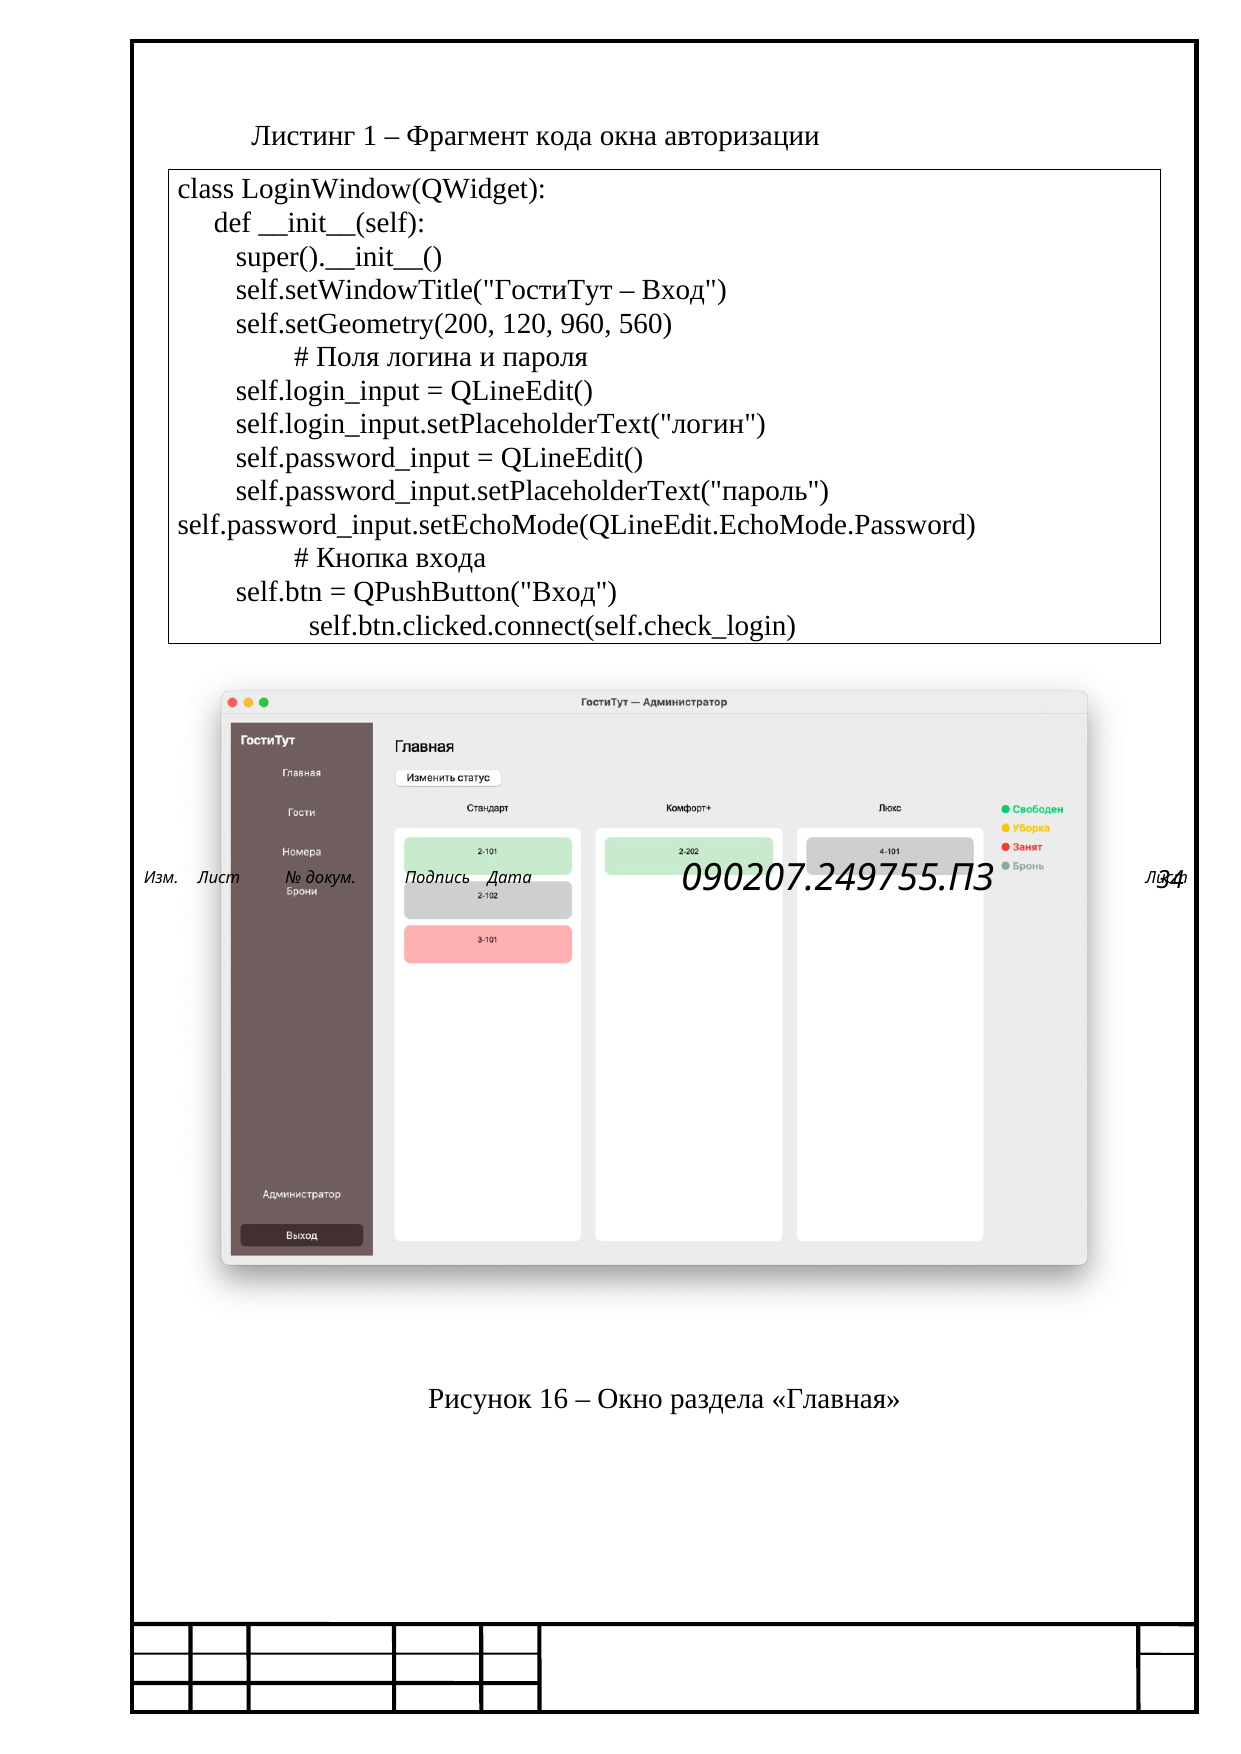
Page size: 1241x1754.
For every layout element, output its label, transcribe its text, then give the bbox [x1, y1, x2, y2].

list Листинг 1 – Фрагмент кода окна авторизации [177, 118, 1152, 152]
list super().__init__() [177, 239, 1152, 272]
list self.btn = QPushButton("Вход") [177, 574, 1152, 604]
picture [177, 661, 1126, 1321]
list self.password_input.setPlaceholderText("пароль") [177, 473, 1152, 507]
list class LoginWindow(QWidget): [169, 170, 1160, 205]
list def __init__(self): [177, 205, 1152, 239]
list self.setGeometry(200, 120, 960, 560) [177, 306, 1152, 339]
list self.setWindowTitle("ГостиТут – Вход") [177, 272, 1152, 306]
list self.login_input.setPlaceholderText("логин") [177, 406, 1152, 440]
list # Поля логина и пароля [177, 339, 1152, 373]
list # Кнопка входа [177, 541, 1152, 574]
list self.btn.clicked.connect(self.check_login) [169, 604, 1160, 643]
list self.password_input = QLineEdit() [177, 440, 1152, 473]
list self.password_input.setEchoMode(QLineEdit.EchoMode.Password) [177, 507, 1152, 541]
list self.login_input = QLineEdit() [177, 373, 1152, 406]
